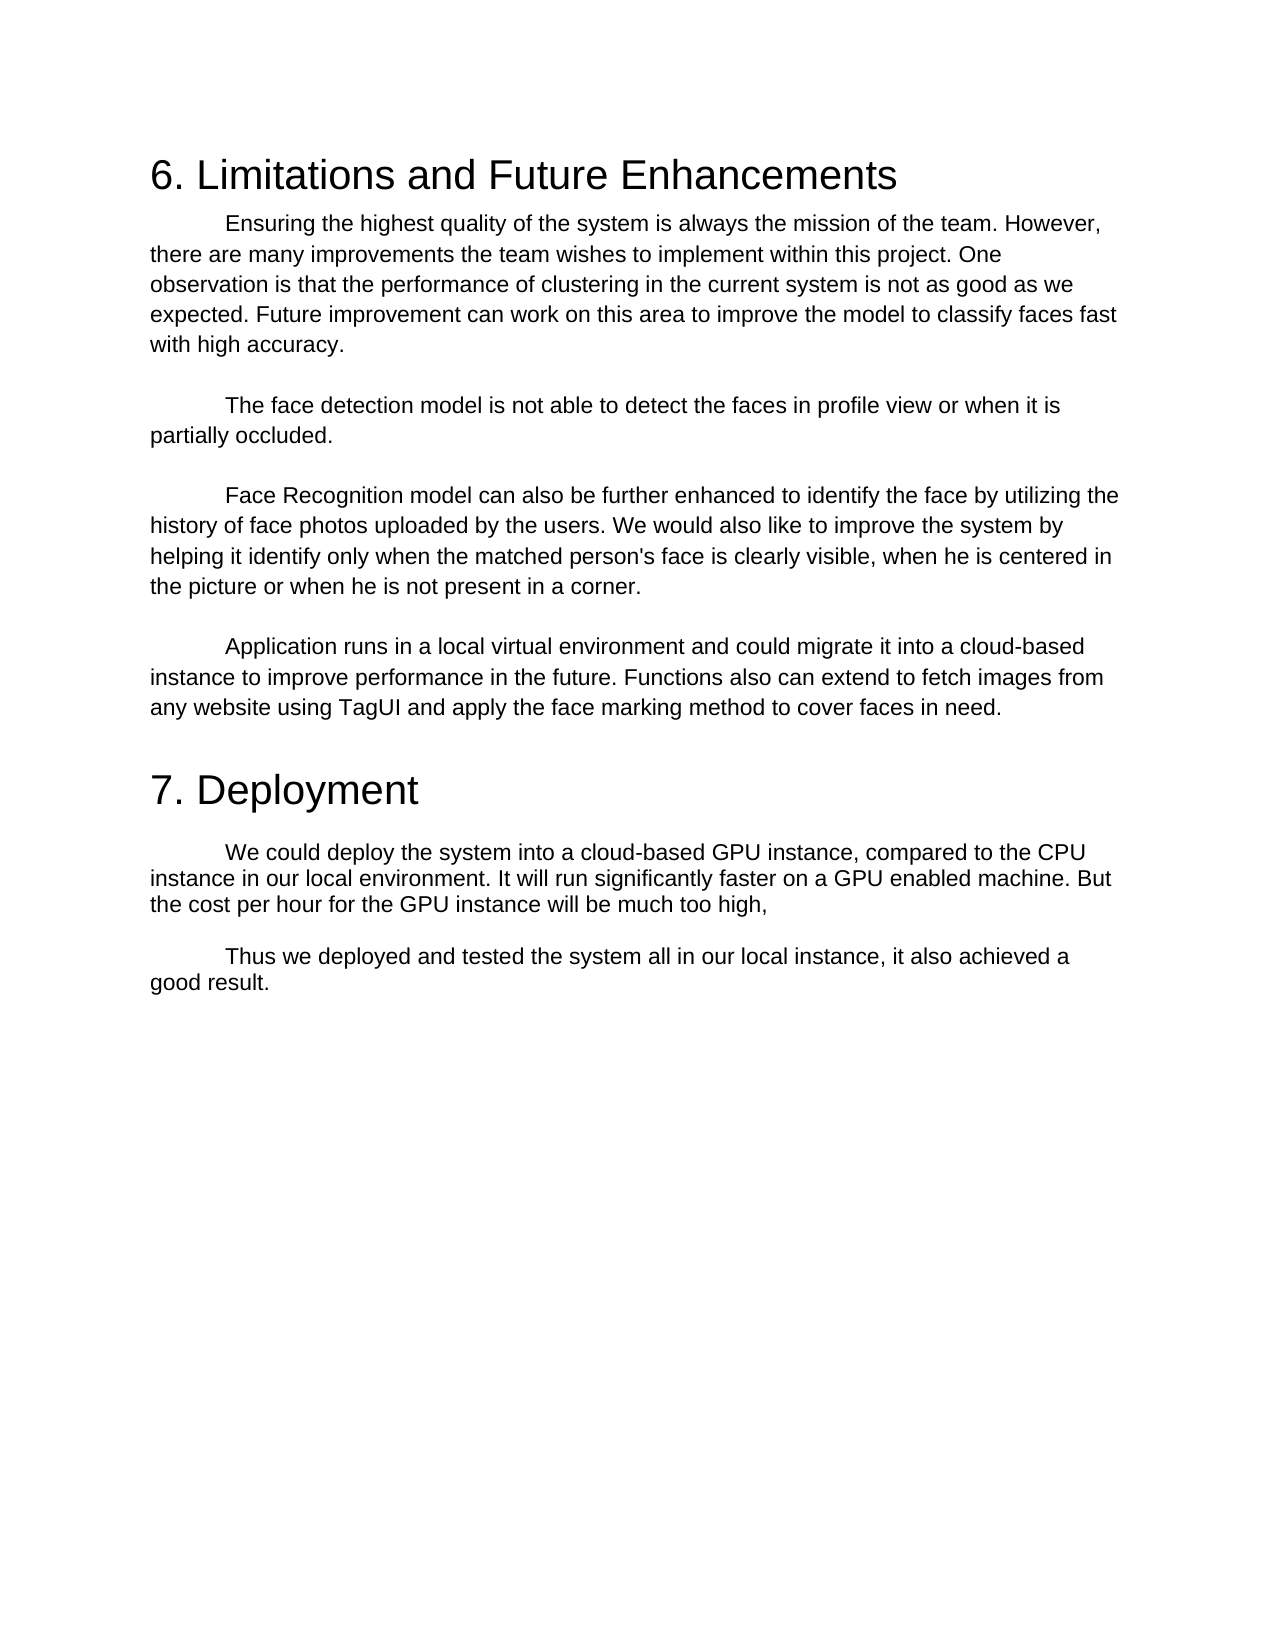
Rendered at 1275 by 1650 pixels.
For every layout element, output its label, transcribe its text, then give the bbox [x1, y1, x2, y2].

text Application runs in a local virtual environment and could migrate it into a cloud-based instance to improve performance in the future. Functions also can extend to fetch images from any website using TagUI and apply the face marking method to cover faces in need. [150, 633, 1125, 720]
text Face Recognition model can also be further enhanced to identify the face by utilizing the history of face photos uploaded by the users. We would also like to improve the system by helping it identify only when the matched person's face is clearly visible, when he is centered in the picture or when he is not present in a corner. [150, 482, 1125, 599]
text We could deploy the system into a cloud-based GPU instance, compared to the CPU instance in our local environment. It will run significantly faster on a GPU enabled machine. But the cost per hour for the GPU instance will be much too high, [150, 838, 1125, 918]
text Thus we deployed and tested the system all in our local instance, it also achieved a good result. [150, 943, 1125, 995]
text The face detection model is not able to detect the faces in profile view or when it is partially occluded. [150, 392, 1125, 448]
text Ensuring the highest quality of the system is always the mission of the team. However, there are many improvements the team wishes to implement within this project. One observation is that the performance of clustering in the current system is not as good as we expected. Future improvement can work on this area to improve the model to classify faces fast with high accuracy. [150, 210, 1125, 358]
subtitle 6. Limitations and Future Enhancements [150, 150, 1125, 198]
subtitle 7. Deployment [150, 766, 1125, 813]
